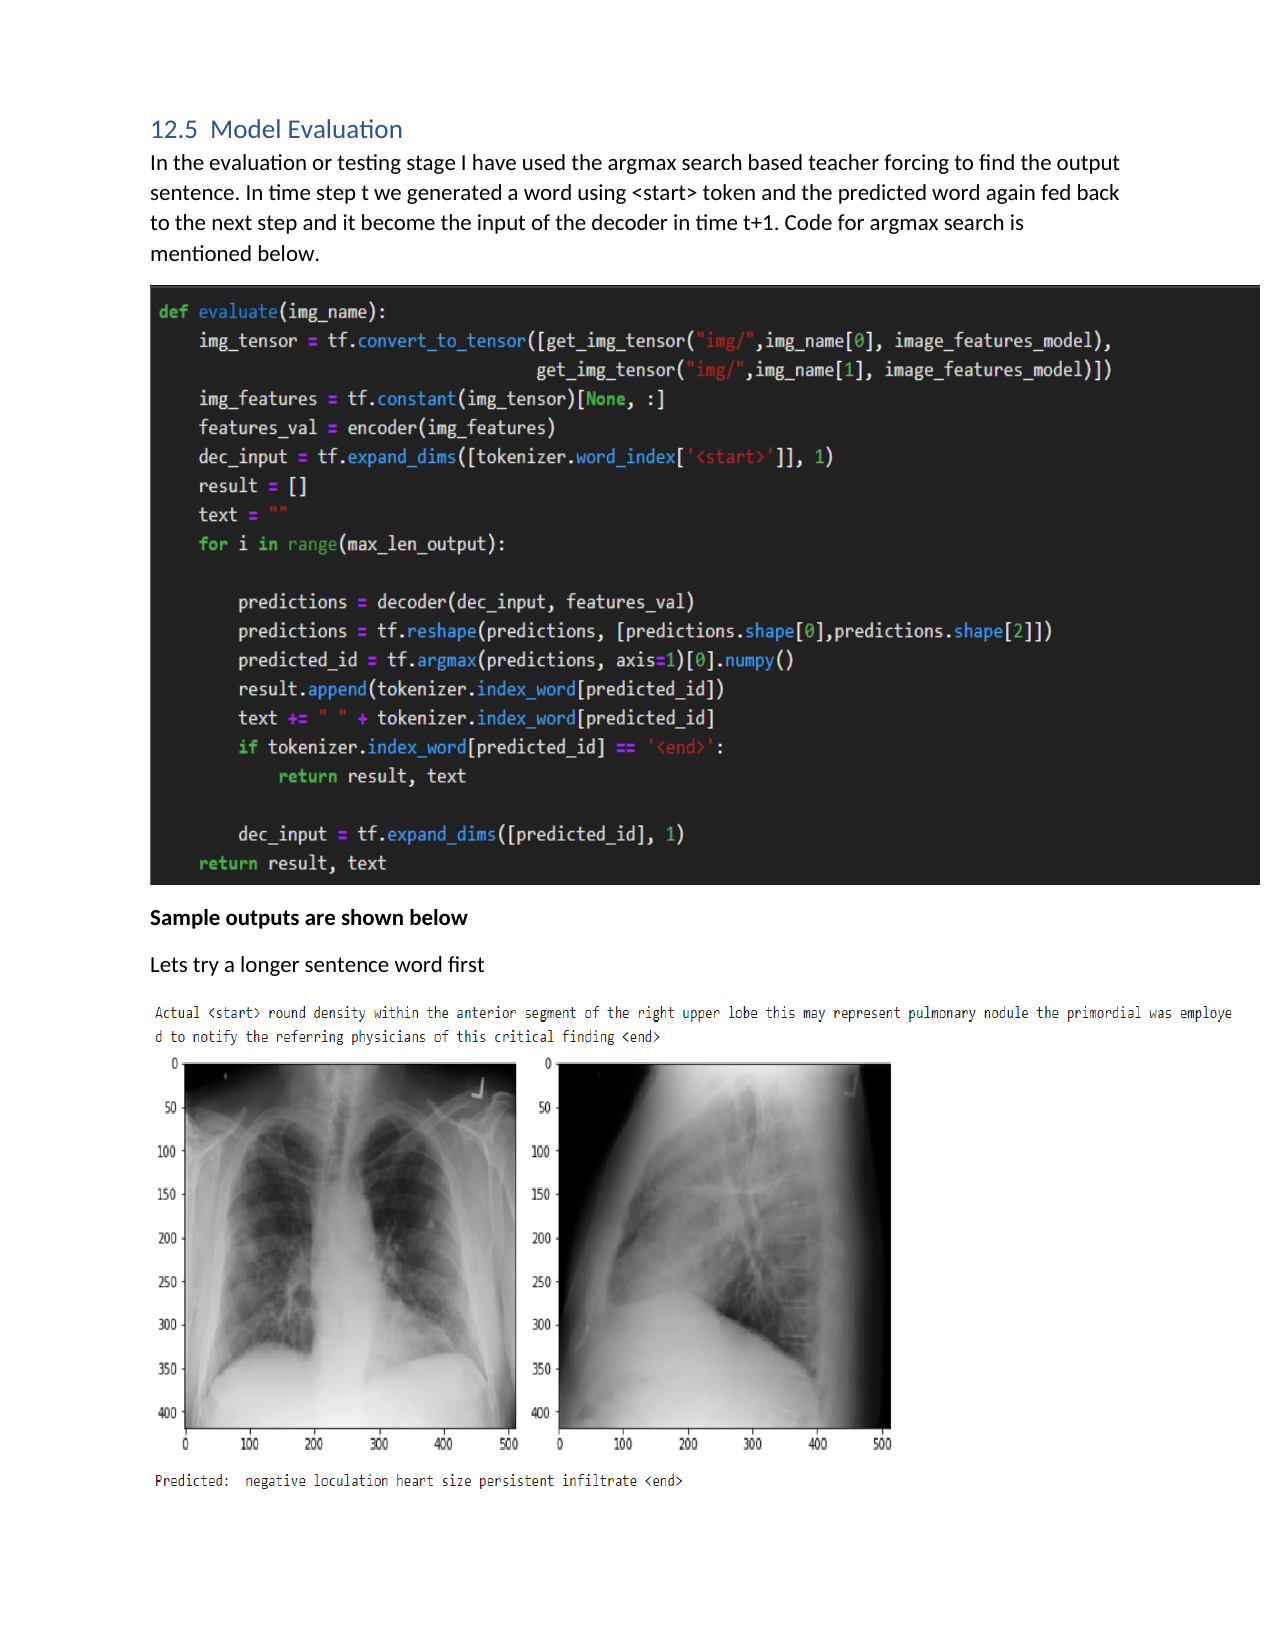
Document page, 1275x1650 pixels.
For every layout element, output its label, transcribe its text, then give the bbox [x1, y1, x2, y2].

picture [150, 997, 1241, 1507]
text Sample outputs are shown below [150, 903, 1125, 931]
text In the evaluation or testing stage I have used the argmax search based teacher forcing to find the output sentence. In time step t we generated a word using <start> token and the predicted word again fed back to the next step and it become the input of the decoder in time t+1. Code for argmax search is mentioned below. [150, 148, 1125, 267]
subtitle Model Evaluation [150, 112, 1125, 146]
text Lets try a longer sentence word first [150, 950, 1125, 978]
picture [150, 285, 1260, 885]
